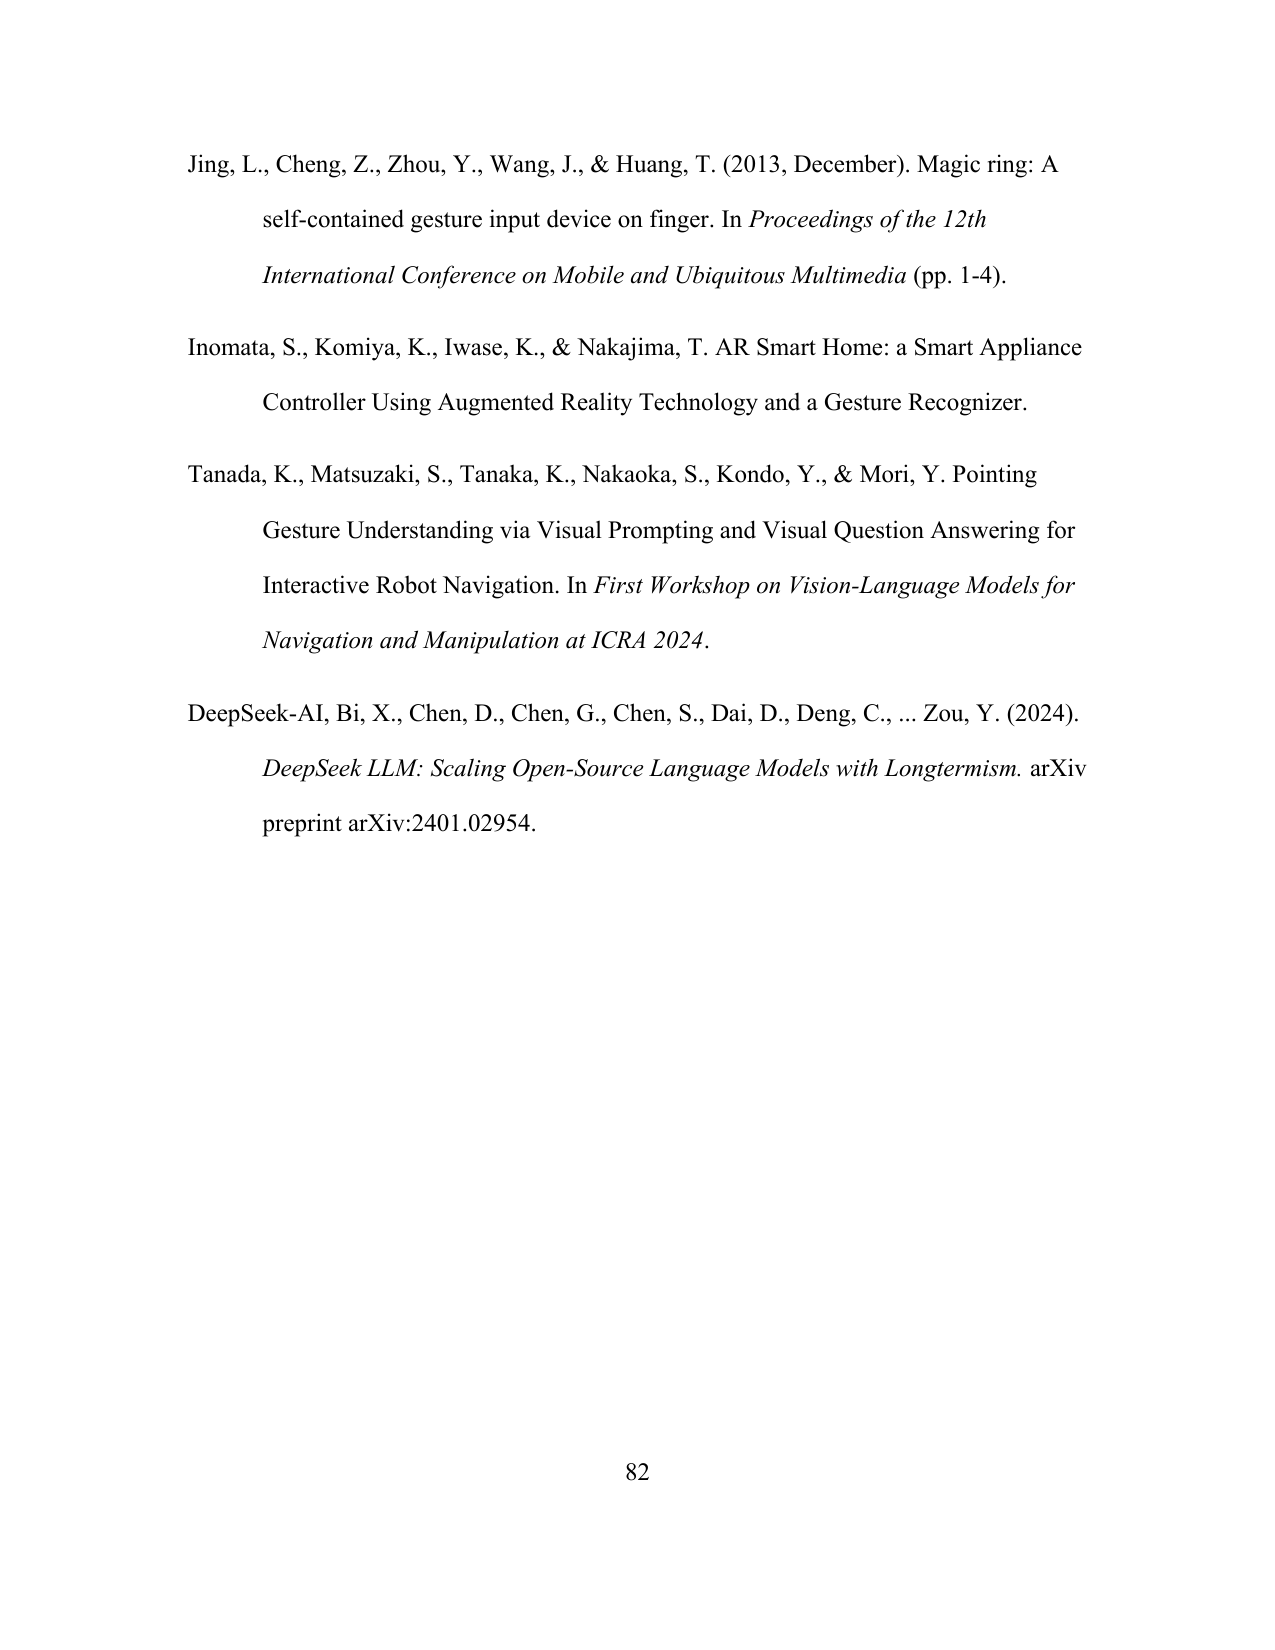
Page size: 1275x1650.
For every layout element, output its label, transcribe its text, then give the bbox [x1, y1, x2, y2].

text Jing, L., Cheng, Z., Zhou, Y., Wang, J., & Huang, T. (2013, December). Magic ring: A self-contained gesture input device on finger. In Proceedings of the 12th International Conference on Mobile and Ubiquitous Multimedia (pp. 1-4). [187, 150, 1087, 288]
text DeepSeek-AI, Bi, X., Chen, D., Chen, G., Chen, S., Dai, D., Deng, C., ... Zou, Y. (2024). DeepSeek LLM: Scaling Open-Source Language Models with Longtermism. arXiv preprint arXiv:2401.02954. [187, 699, 1087, 837]
text Inomata, S., Komiya, K., Iwase, K., & Nakajima, T. AR Smart Home: a Smart Appliance Controller Using Augmented Reality Technology and a Gesture Recognizer. [187, 333, 1087, 416]
text Tanada, K., Matsuzaki, S., Tanaka, K., Nakaoka, S., Kondo, Y., & Mori, Y. Pointing Gesture Understanding via Visual Prompting and Visual Question Answering for Interactive Robot Navigation. In First Workshop on Vision-Language Models for Navigation and Manipulation at ICRA 2024. [187, 460, 1087, 654]
